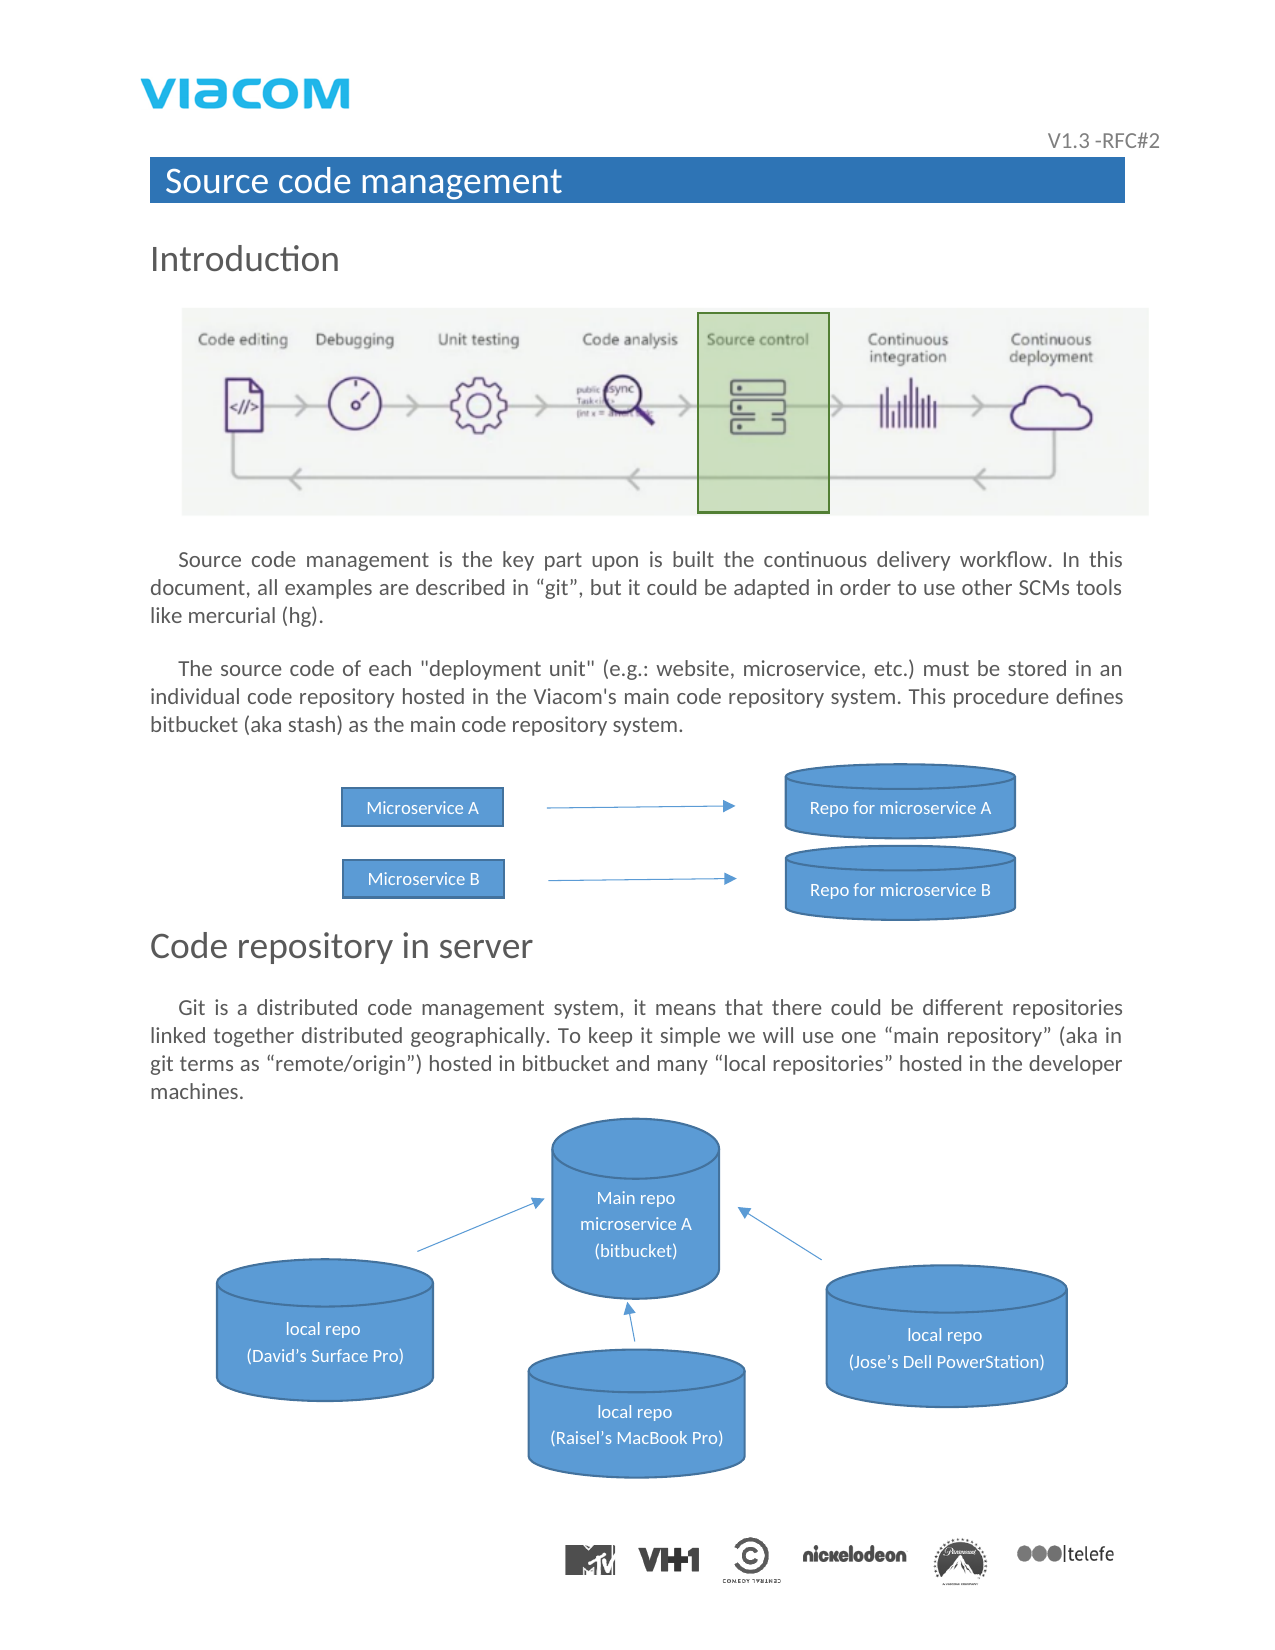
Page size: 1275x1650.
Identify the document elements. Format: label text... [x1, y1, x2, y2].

subtitle Introduction [150, 235, 1125, 281]
text The source code of each "deployment unit" (e.g.: website, microservice, etc.) must be stored in an individual code repository hosted in the Viacom's main code repository system. This procedure defines bitbucket (aka stash) as the main code repository system. [150, 654, 1125, 738]
picture [637, 1545, 701, 1575]
picture [722, 1537, 781, 1583]
picture [930, 1530, 993, 1590]
subtitle Code repository in server [150, 922, 1125, 968]
text Source code management is the key part upon is built the continuous delivery workflow. In this document, all examples are described in “git”, but it could be adapted in order to use other SCMs tools like mercurial (hg). [150, 545, 1125, 629]
picture [1015, 1545, 1114, 1562]
text Git is a distributed code management system, it means that there could be different repositories linked together distributed geographically. To keep it simple we will use one “main repository” (aka in git terms as “remote/origin”) hosted in bitbucket and many “local repositories” hosted in the developer machines. [150, 993, 1125, 1105]
picture [140, 75, 350, 110]
subtitle Source code management [150, 157, 1125, 203]
picture [803, 1545, 908, 1562]
picture [565, 1545, 616, 1575]
